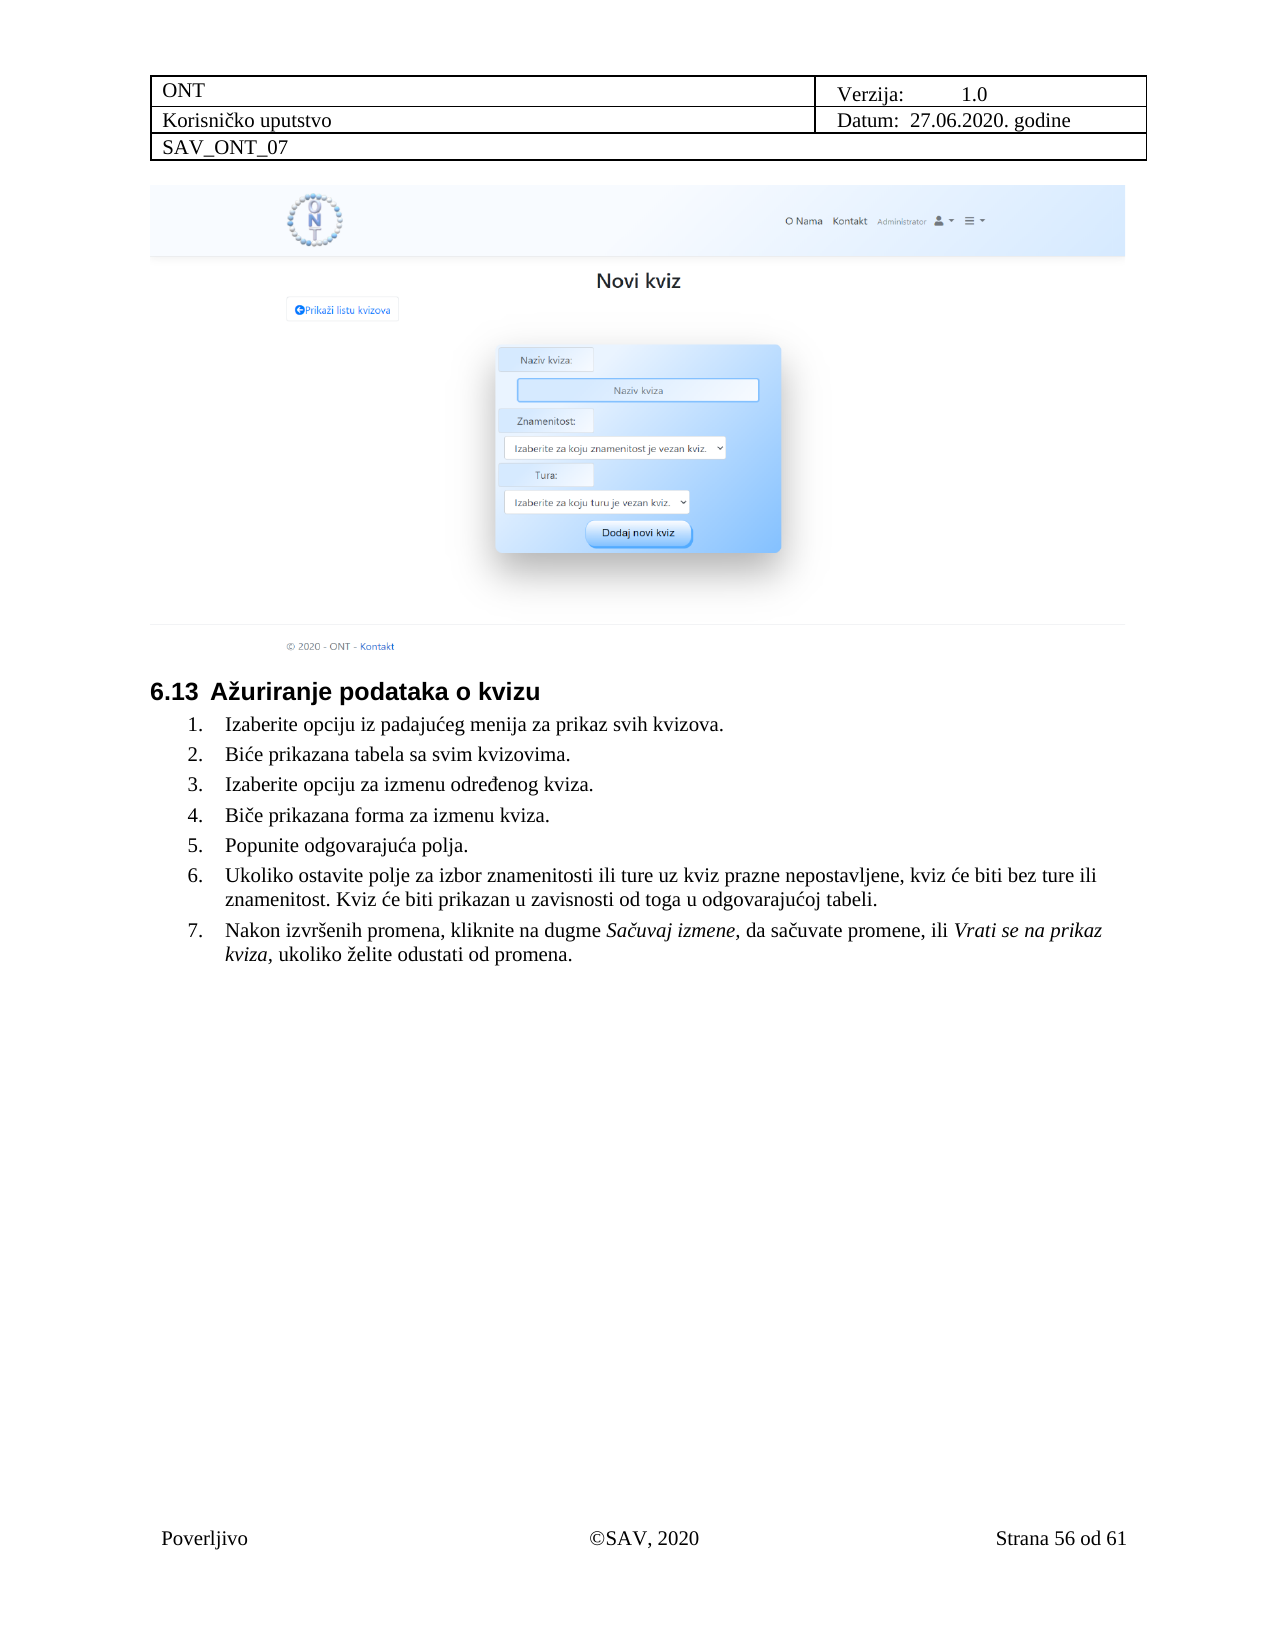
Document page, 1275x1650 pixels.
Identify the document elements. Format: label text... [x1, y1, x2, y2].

list Biće prikazana tabela sa svim kvizovima. [187, 742, 1125, 766]
picture [150, 185, 1125, 665]
list Ukoliko ostavite polje za izbor znamenitosti ili ture uz kviz prazne nepostavljene, kviz će biti bez ture ili znamenitost. Kviz će biti prikazan u zavisnosti od toga u odgovarajućoj tabeli. [187, 863, 1125, 911]
list Nakon izvršenih promena, kliknite na dugme Sačuvaj izmene, da sačuvate promene, ili Vrati se na prikaz kviza, ukoliko želite odustati od promena. [187, 918, 1125, 966]
list Izaberite opciju iz padajućeg menija za prikaz svih kvizova. [187, 712, 1125, 736]
list Izaberite opciju za izmenu određenog kviza. [187, 772, 1125, 796]
subtitle Ažuriranje podataka o kvizu [150, 677, 1125, 705]
list Popunite odgovarajuća polja. [187, 833, 1125, 857]
list Biče prikazana forma za izmenu kviza. [187, 803, 1125, 827]
